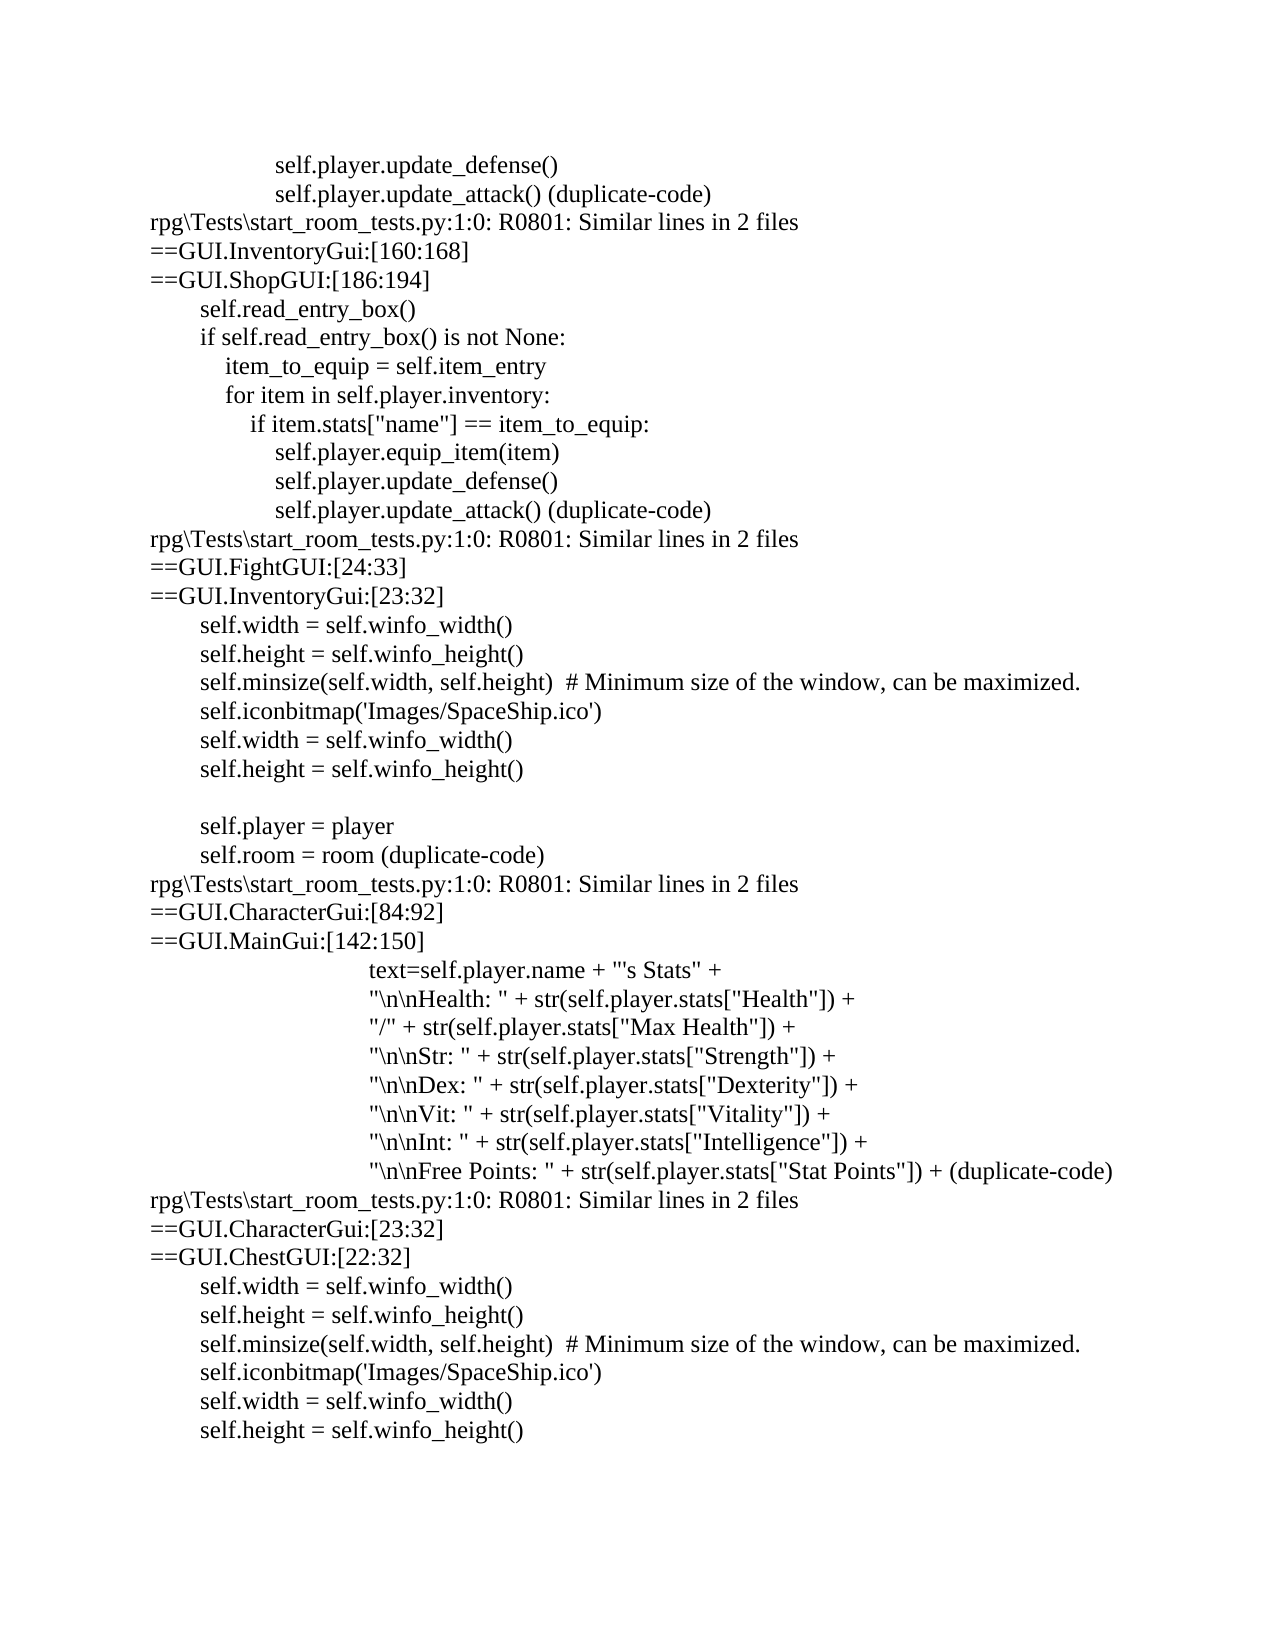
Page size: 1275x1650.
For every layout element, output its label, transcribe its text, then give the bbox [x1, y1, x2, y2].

text ==GUI.InventoryGui:[160:168] [150, 236, 1125, 265]
text if self.read_entry_box() is not None: [150, 322, 1125, 351]
text if item.stats["name"] == item_to_equip: [150, 409, 1125, 437]
text "\n\nStr: " + str(self.player.stats["Strength"]) + [150, 1041, 1125, 1070]
text "\n\nVit: " + str(self.player.stats["Vitality"]) + [150, 1099, 1125, 1127]
text item_to_equip = self.item_entry [150, 351, 1125, 380]
text self.player.update_attack() (duplicate-code) [150, 179, 1125, 207]
text rpg\Tests\start_room_tests.py:1:0: R0801: Similar lines in 2 files [150, 207, 1125, 236]
text ==GUI.ShopGUI:[186:194] [150, 265, 1125, 294]
text "\n\nInt: " + str(self.player.stats["Intelligence"]) + [150, 1127, 1125, 1156]
text self.height = self.winfo_height() [150, 639, 1125, 667]
text "/" + str(self.player.stats["Max Health"]) + [150, 1012, 1125, 1041]
text ==GUI.FightGUI:[24:33] [150, 552, 1125, 581]
text for item in self.player.inventory: [150, 380, 1125, 409]
text self.width = self.winfo_width() [150, 1386, 1125, 1415]
text "\n\nDex: " + str(self.player.stats["Dexterity"]) + [150, 1070, 1125, 1099]
text self.width = self.winfo_width() [150, 1271, 1125, 1300]
text ==GUI.MainGui:[142:150] [150, 926, 1125, 955]
text text=self.player.name + "'s Stats" + [150, 955, 1125, 984]
text ==GUI.CharacterGui:[84:92] [150, 897, 1125, 926]
text self.minsize(self.width, self.height) # Minimum size of the window, can be maximized. [150, 1329, 1125, 1357]
text self.player.equip_item(item) [150, 437, 1125, 466]
text self.room = room (duplicate-code) [150, 840, 1125, 869]
text rpg\Tests\start_room_tests.py:1:0: R0801: Similar lines in 2 files [150, 1185, 1125, 1214]
text self.read_entry_box() [150, 294, 1125, 322]
text self.player.update_attack() (duplicate-code) [150, 495, 1125, 524]
text self.width = self.winfo_width() [150, 610, 1125, 639]
text rpg\Tests\start_room_tests.py:1:0: R0801: Similar lines in 2 files [150, 869, 1125, 897]
text ==GUI.InventoryGui:[23:32] [150, 581, 1125, 610]
text self.minsize(self.width, self.height) # Minimum size of the window, can be maximized. [150, 667, 1125, 696]
text "\n\nFree Points: " + str(self.player.stats["Stat Points"]) + (duplicate-code) [150, 1156, 1125, 1185]
text self.iconbitmap('Images/SpaceShip.ico') [150, 696, 1125, 725]
text self.player.update_defense() [150, 150, 1125, 179]
text self.width = self.winfo_width() [150, 725, 1125, 754]
text self.player = player [150, 811, 1125, 840]
text self.height = self.winfo_height() [150, 1415, 1125, 1444]
text ==GUI.ChestGUI:[22:32] [150, 1242, 1125, 1271]
text self.height = self.winfo_height() [150, 754, 1125, 782]
text self.iconbitmap('Images/SpaceShip.ico') [150, 1357, 1125, 1386]
text self.height = self.winfo_height() [150, 1300, 1125, 1329]
text ==GUI.CharacterGui:[23:32] [150, 1214, 1125, 1242]
text self.player.update_defense() [150, 466, 1125, 495]
text rpg\Tests\start_room_tests.py:1:0: R0801: Similar lines in 2 files [150, 524, 1125, 552]
text "\n\nHealth: " + str(self.player.stats["Health"]) + [150, 984, 1125, 1012]
